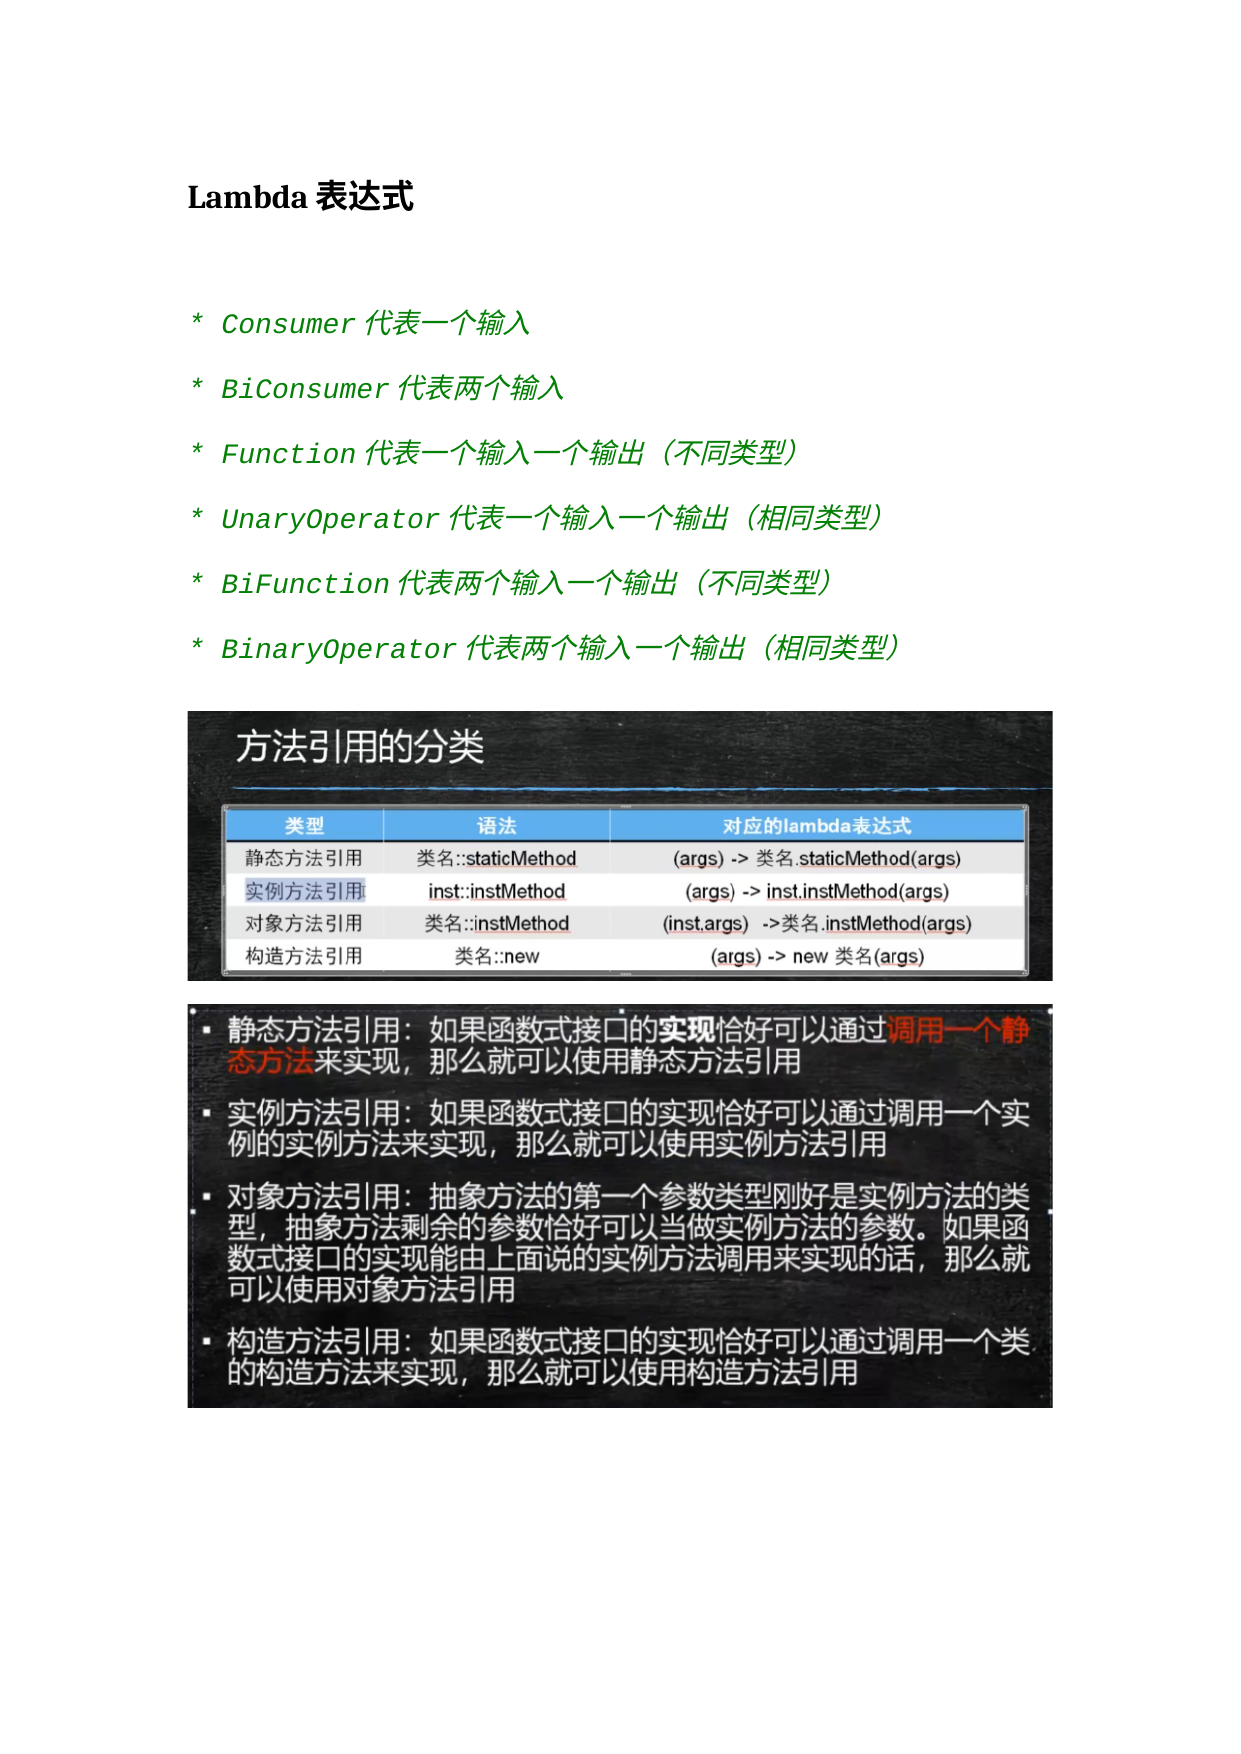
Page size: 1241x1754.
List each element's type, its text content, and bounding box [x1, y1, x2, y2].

picture [187, 1004, 1053, 1408]
subtitle Lambda表达式 [187, 162, 1053, 227]
text * Consumer代表一个输入 * BiConsumer代表两个输入 * Function代表一个输入一个输出（不同类型） * UnaryOperator代表一个输入一个输出（相同类型） * BiFunction代表两个输入一个输出（不同类型） * BinaryOperator代表两个输入一个输出（相同类型） [187, 289, 1053, 679]
picture [187, 711, 1053, 981]
